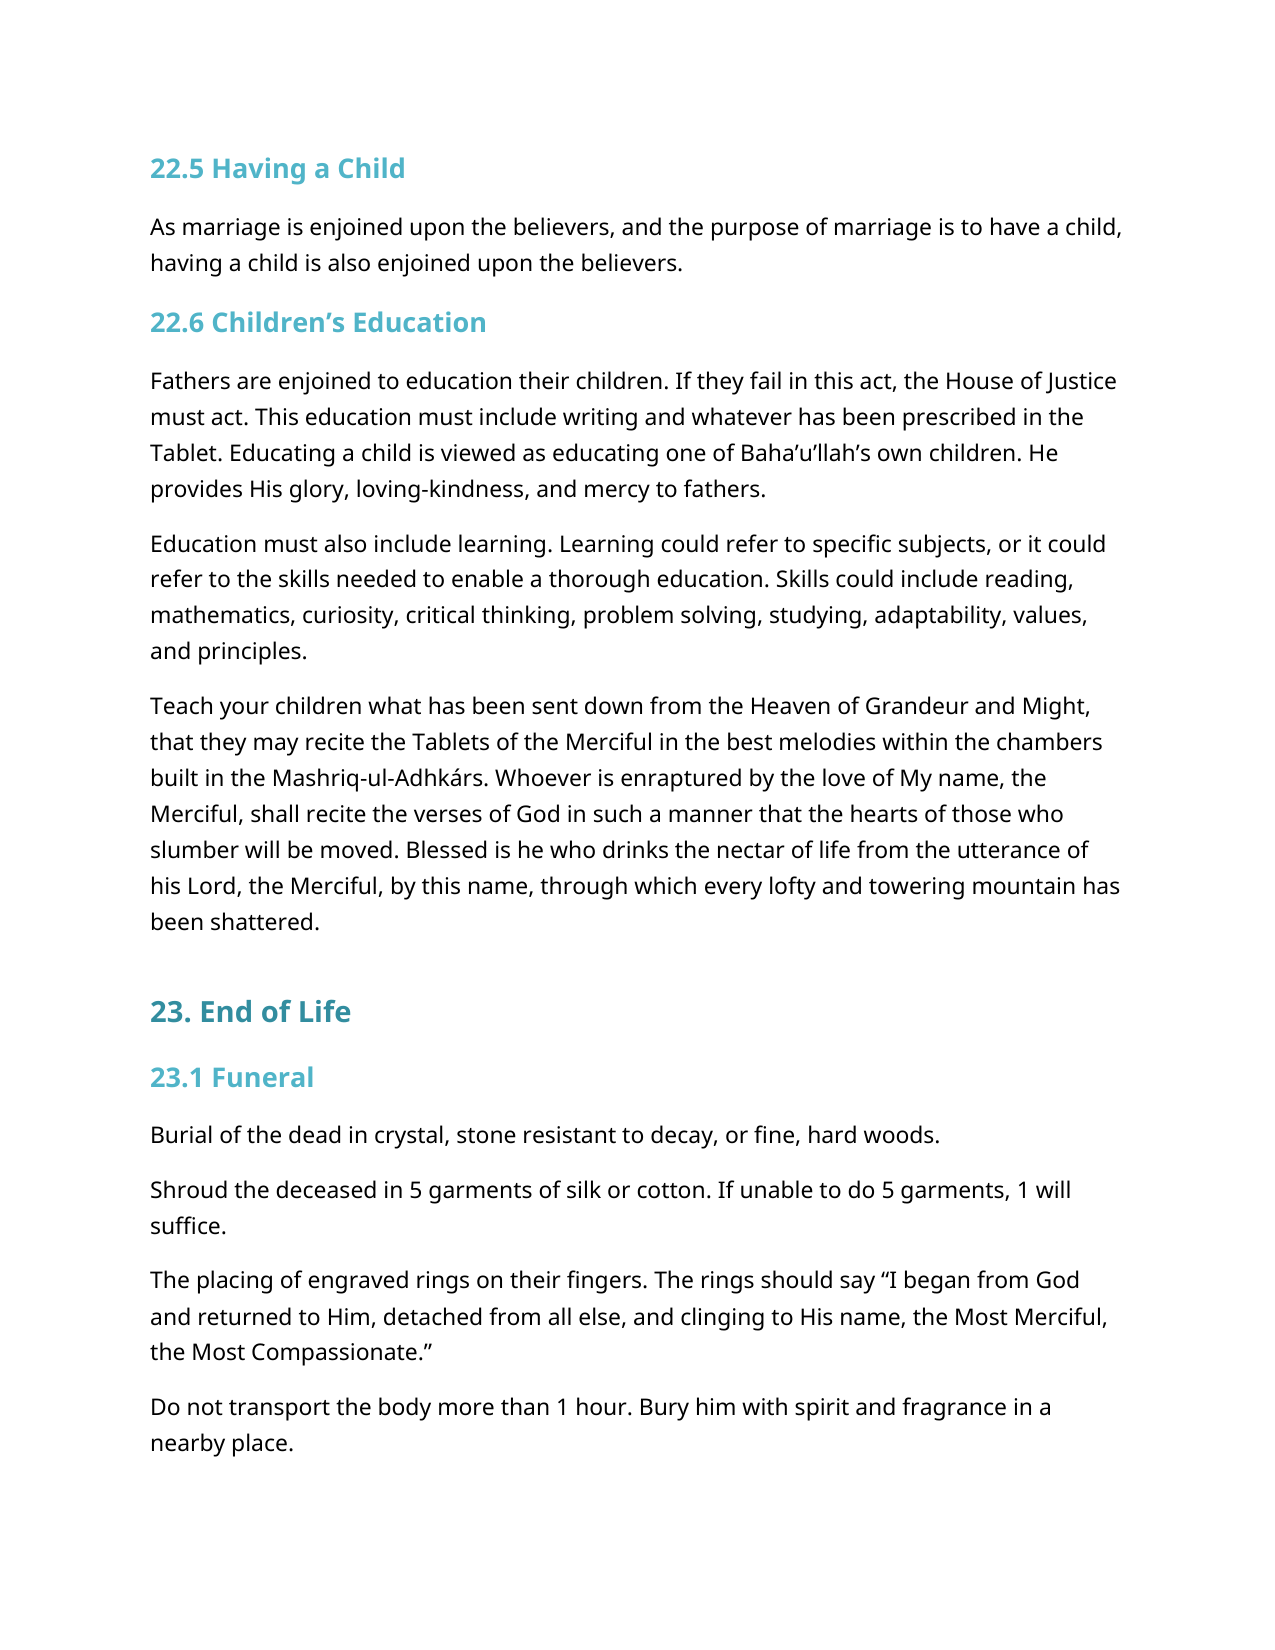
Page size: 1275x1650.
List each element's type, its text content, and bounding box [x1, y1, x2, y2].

subtitle 23.1 Funeral [150, 1058, 1125, 1095]
text Education must also include learning. Learning could refer to specific subjects, or it could refer to the skills needed to enable a thorough education. Skills could include reading, mathematics, curiosity, critical thinking, problem solving, studying, adaptability, values, and principles. [150, 527, 1125, 667]
text The placing of engraved rings on their fingers. The rings should say “I began from God and returned to Him, detached from all else, and clinging to His name, the Most Merciful, the Most Compassionate.” [150, 1264, 1125, 1368]
text Burial of the dead in crystal, stone resistant to decay, or fine, hard woods. [150, 1119, 1125, 1150]
text Fathers are enjoined to education their children. If they fail in this act, the House of Justice must act. This education must include writing and whatever has been prescribed in the Tablet. Educating a child is viewed as educating one of Baha’u’llah’s own children. He provides His glory, loving-kindness, and mercy to fathers. [150, 365, 1125, 504]
text Do not transport the body more than 1 hour. Bury him with spirit and fragrance in a nearby place. [150, 1391, 1125, 1458]
subtitle 22.5 Having a Child [150, 150, 1125, 187]
text As marriage is enjoined upon the believers, and the purpose of marriage is to have a child, having a child is also enjoined upon the believers. [150, 211, 1125, 278]
text Teach your children what has been sent down from the Heaven of Grandeur and Might, that they may recite the Tablets of the Merciful in the best melodies within the chambers built in the Mashriq-ul-Adhkárs. Whoever is enraptured by the love of My name, the Merciful, shall recite the verses of God in such a manner that the hearts of those who slumber will be moved. Blessed is he who drinks the nectar of life from the utterance of his Lord, the Merciful, by this name, through which every lofty and towering mountain has been shattered. [150, 690, 1125, 937]
subtitle 22.6 Children’s Education [150, 304, 1125, 341]
text Shroud the deceased in 5 garments of silk or cotton. If unable to do 5 garments, 1 will suffice. [150, 1174, 1125, 1241]
subtitle 23. End of Life [150, 992, 1125, 1031]
